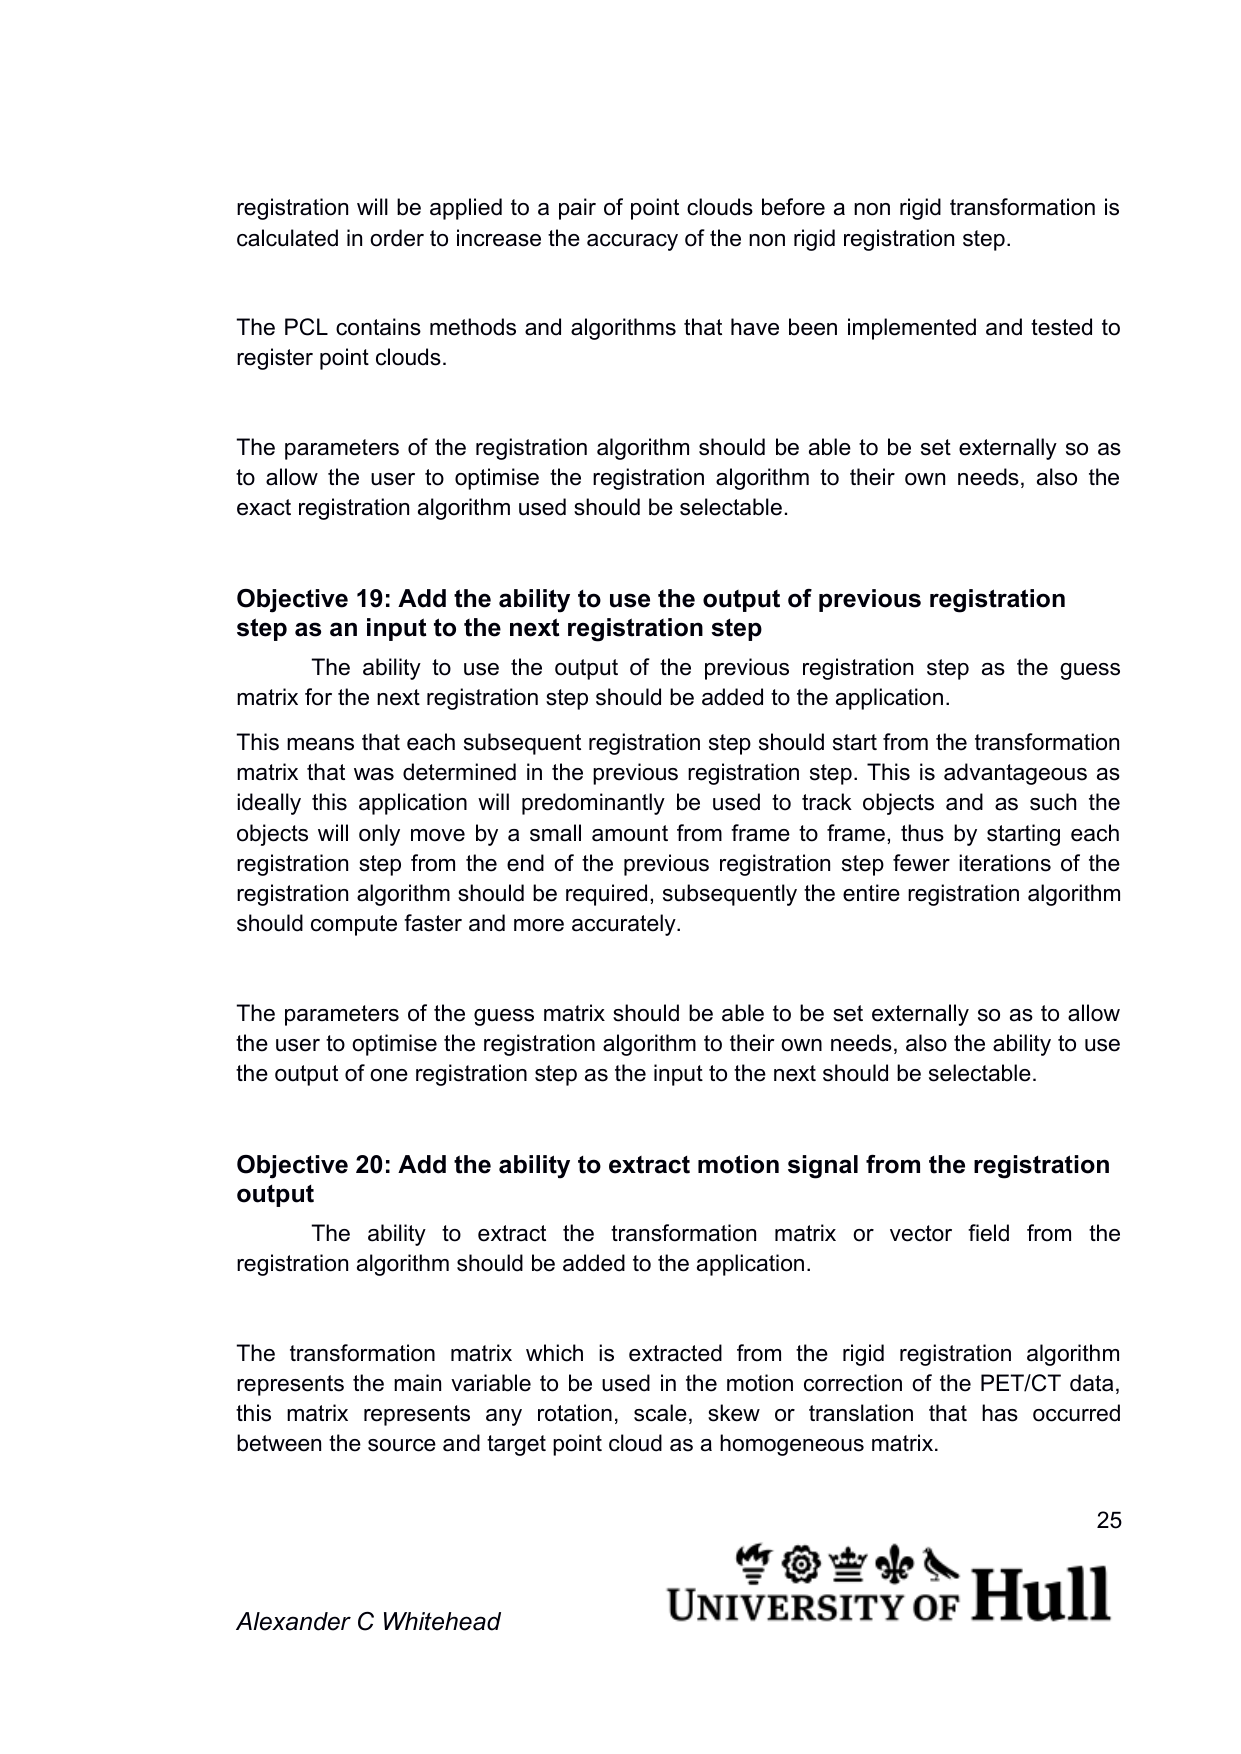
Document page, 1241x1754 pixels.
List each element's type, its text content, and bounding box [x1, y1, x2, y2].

text This means that each subsequent registration step should start from the transformation matrix that was determined in the previous registration step. This is advantageous as ideally this application will predominantly be used to track objects and as such the objects will only move by a small amount from frame to frame, thus by starting each registration step from the end of the previous registration step fewer iterations of the registration algorithm should be required, subsequently the entire registration algorithm should compute faster and more accurately. [236, 729, 1122, 937]
picture [660, 1533, 1120, 1631]
text The ability to extract the transformation matrix or vector field from the registration algorithm should be added to the application. [236, 1220, 1122, 1276]
text The PCL contains methods and algorithms that have been implemented and tested to register point clouds. [236, 314, 1122, 371]
text The ability to use the output of the previous registration step as the guess matrix for the next registration step should be added to the application. [236, 654, 1122, 711]
text The transformation matrix which is extracted from the rigid registration algorithm represents the main variable to be used in the motion correction of the PET/CT data, this matrix represents any rotation, scale, skew or translation that has occurred between the source and target point cloud as a homogeneous matrix. [236, 1339, 1122, 1457]
text The parameters of the guess matrix should be able to be set externally so as to allow the user to optimise the registration algorithm to their own needs, also the ability to use the output of one registration step as the input to the next should be selectable. [236, 1000, 1122, 1087]
subtitle Objective 19: Add the ability to use the output of previous registration step as an input to the next registration step [236, 584, 1122, 641]
subtitle Objective 20: Add the ability to extract motion signal from the registration output [236, 1150, 1122, 1207]
text The parameters of the registration algorithm should be able to be set externally so as to allow the user to optimise the registration algorithm to their own needs, also the exact registration algorithm used should be selectable. [236, 434, 1122, 521]
